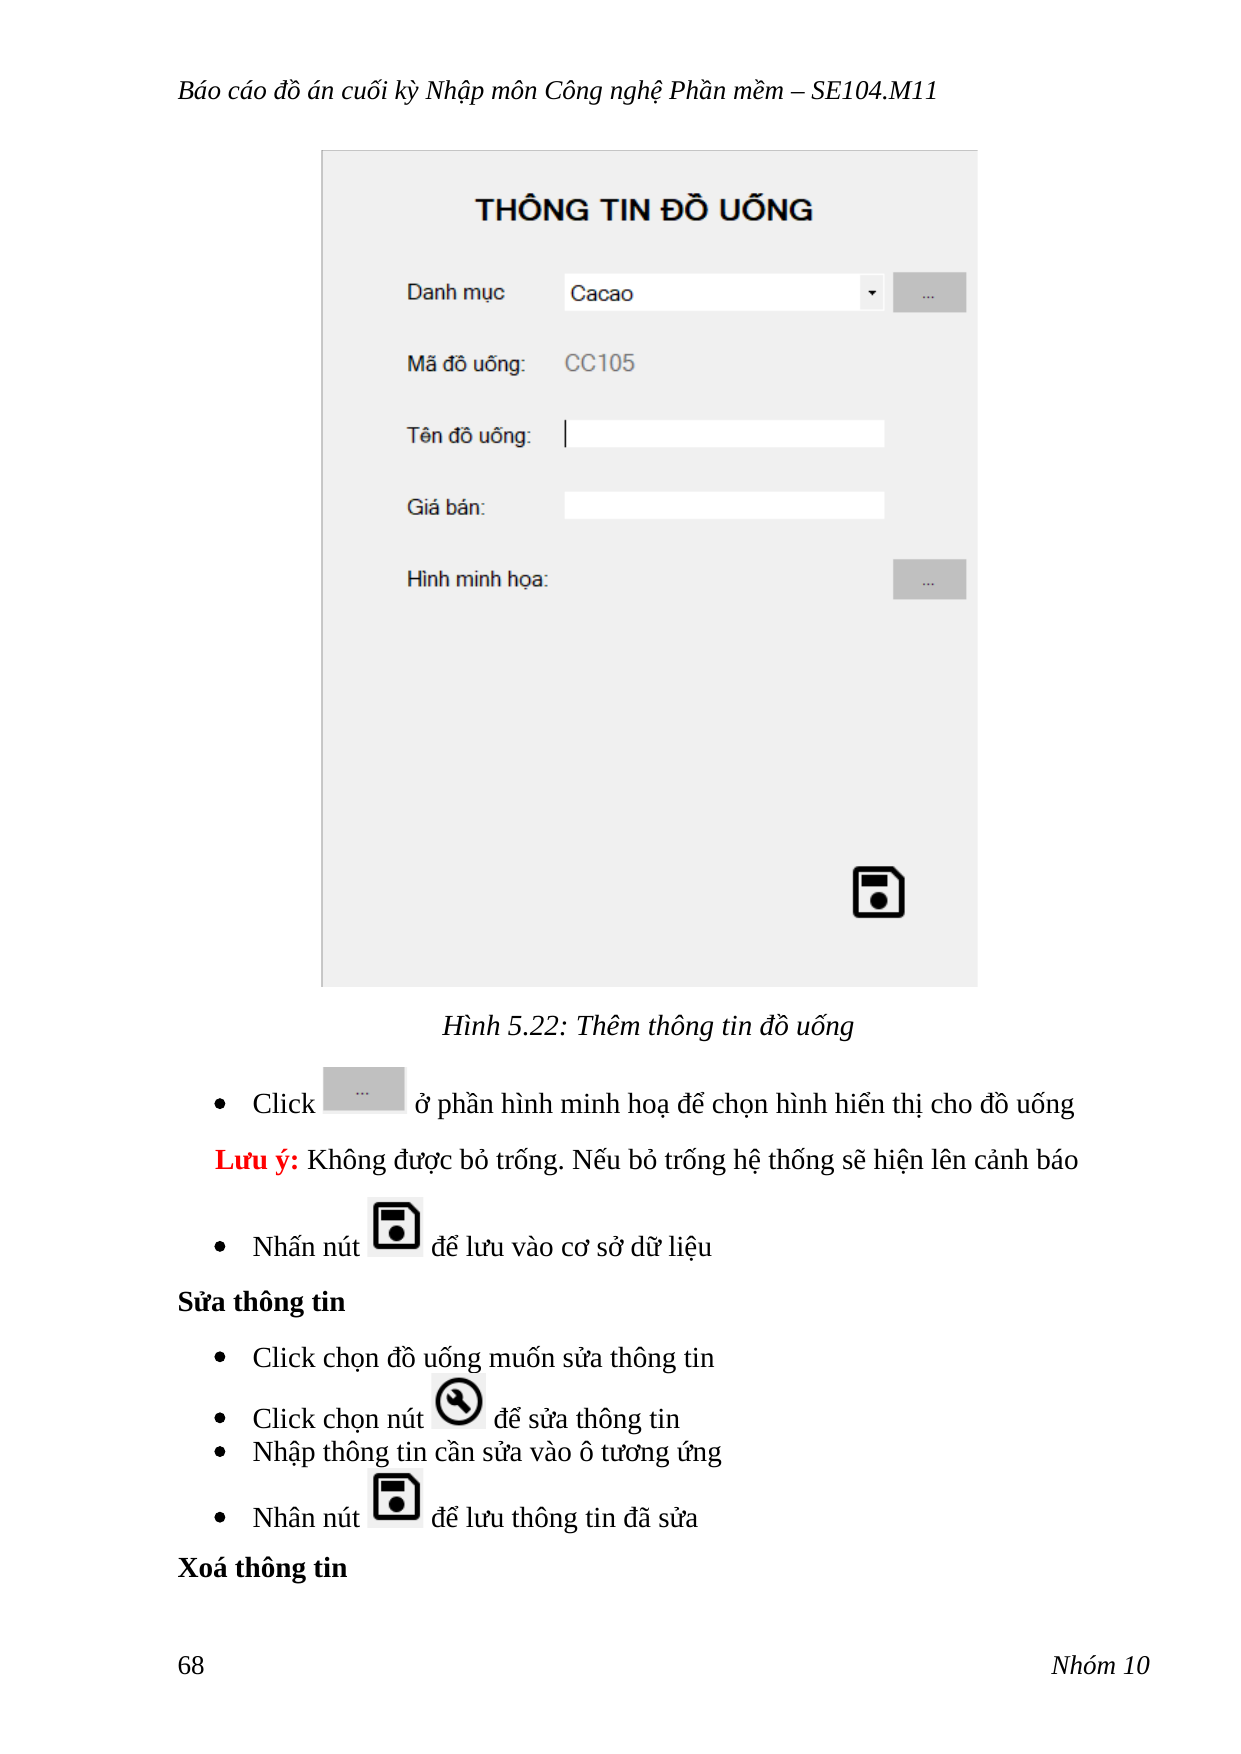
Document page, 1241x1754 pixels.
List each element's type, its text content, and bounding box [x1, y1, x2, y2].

list Nhập thông tin cần sửa vào ô tương ứng [215, 1434, 1122, 1468]
picture [321, 150, 978, 987]
picture [322, 1067, 408, 1114]
picture [367, 1197, 424, 1257]
list Click chọn nút để sửa thông tin [215, 1373, 1122, 1434]
list Click ở phần hình minh hoạ để chọn hình hiển thị cho đồ uống [215, 1067, 1122, 1120]
text Sửa thông tin [177, 1284, 1122, 1318]
picture [431, 1373, 486, 1429]
picture [367, 1468, 424, 1528]
text Xoá thông tin [177, 1551, 1122, 1584]
text Lưu ý: Không được bỏ trống. Nếu bỏ trống hệ thống sẽ hiện lên cảnh báo [177, 1142, 1122, 1176]
list Click chọn đồ uống muốn sửa thông tin [215, 1340, 1122, 1373]
text Hình 5.22: Thêm thông tin đồ uống [177, 1008, 1122, 1041]
list Nhấn nút để lưu vào cơ sở dữ liệu [215, 1197, 1122, 1263]
list Nhân nút để lưu thông tin đã sửa [215, 1468, 1122, 1534]
